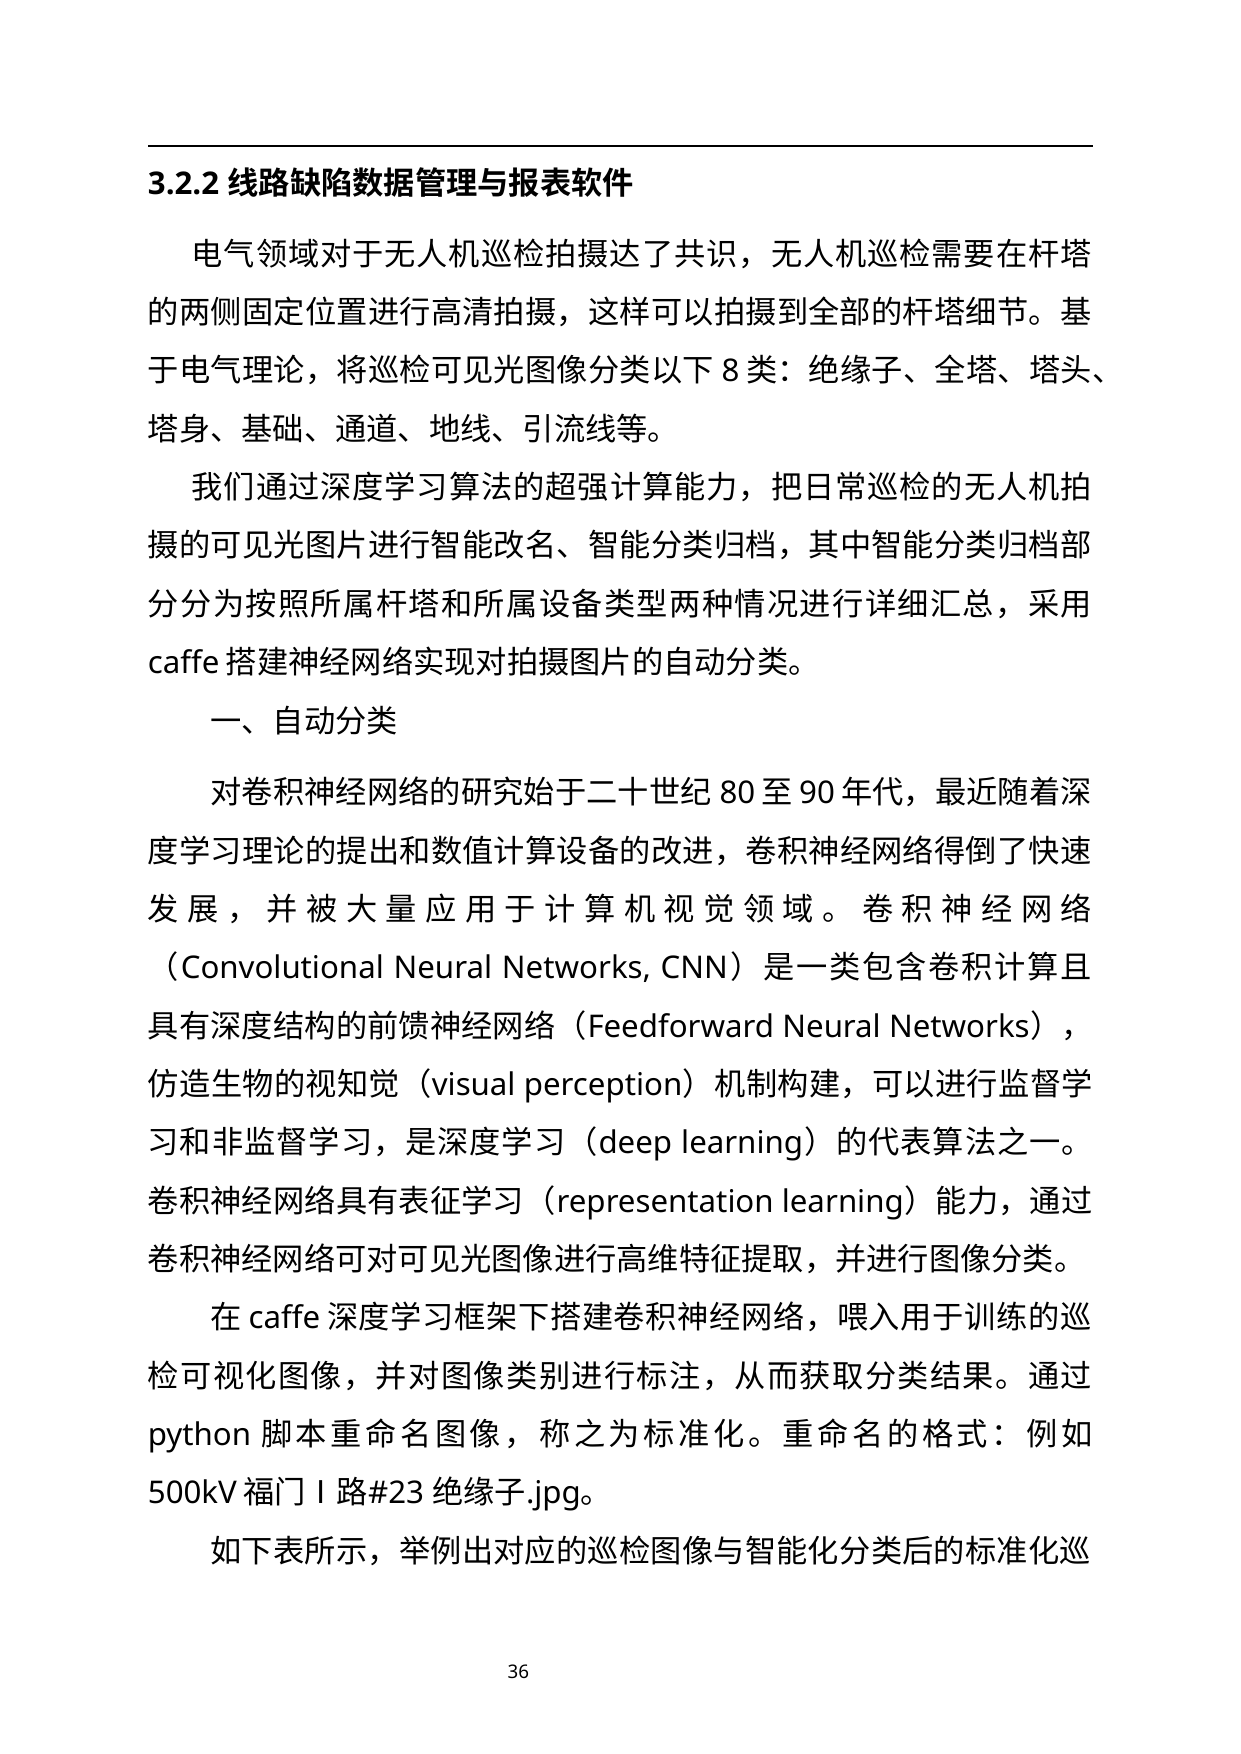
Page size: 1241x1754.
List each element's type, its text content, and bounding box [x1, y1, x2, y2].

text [148, 1515, 1093, 1574]
subtitle 3.2.2 线路缺陷数据管理与报表软件 [148, 148, 1093, 206]
text 电气领域对于无人机巡检拍摄达了共识，无人机巡检需要在杆塔的两侧固定位置进行高清拍摄，这样可以拍摄到全部的杆塔细节。基于电气理论，将巡检可见光图像分类以下8类：绝缘子、全塔、塔头、塔身、基础、通道、地线、引流线等。 [148, 218, 1093, 452]
text 对卷积神经网络的研究始于二十世纪80至90年代，最近随着深度学习理论的提出和数值计算设备的改进，卷积神经网络得倒了快速发展，并被大量应用于计算机视觉领域。卷积神经网络（Convolutional Neural Networks, CNN）是一类包含卷积计算且具有深度结构的前馈神经网络（Feedforward Neural Networks），仿造生物的视知觉（visual perception）机制构建，可以进行监督学习和非监督学习，是深度学习（deep learning）的代表算法之一。卷积神经网络具有表征学习（representation learning）能力，通过卷积神经网络可对可见光图像进行高维特征提取，并进行图像分类。 [148, 757, 1093, 1282]
text 我们通过深度学习算法的超强计算能力，把日常巡检的无人机拍摄的可见光图片进行智能改名、智能分类归档，其中智能分类归档部分分为按照所属杆塔和所属设备类型两种情况进行详细汇总，采用caffe搭建神经网络实现对拍摄图片的自动分类。 [148, 452, 1093, 685]
text 一、自动分类 [148, 686, 1093, 744]
text 在caffe深度学习框架下搭建卷积神经网络，喂入用于训练的巡检可视化图像，并对图像类别进行标注，从而获取分类结果。通过python脚本重命名图像，称之为标准化。重命名的格式：例如500kV福门Ⅰ路#23 绝缘子.jpg。 [148, 1282, 1093, 1515]
